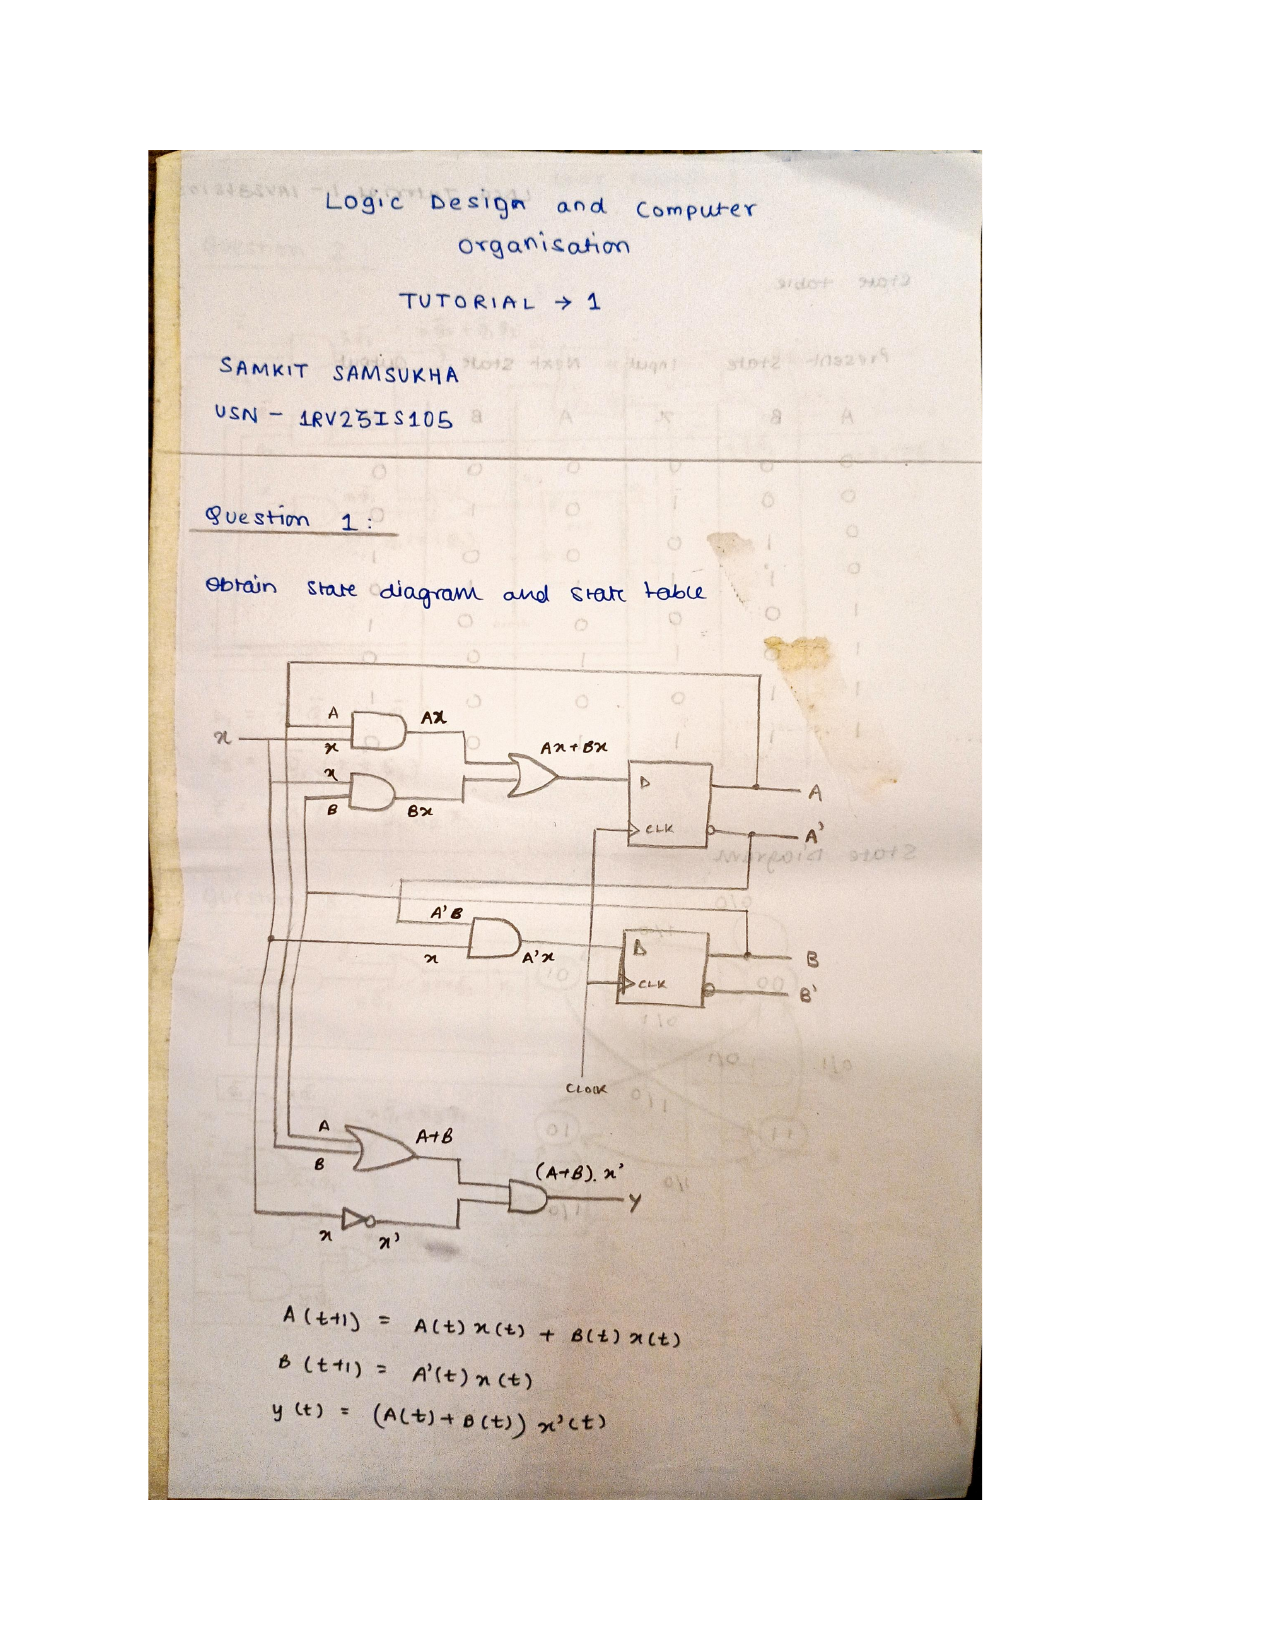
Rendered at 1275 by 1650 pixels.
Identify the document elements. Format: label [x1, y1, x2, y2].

picture [148, 150, 983, 1500]
